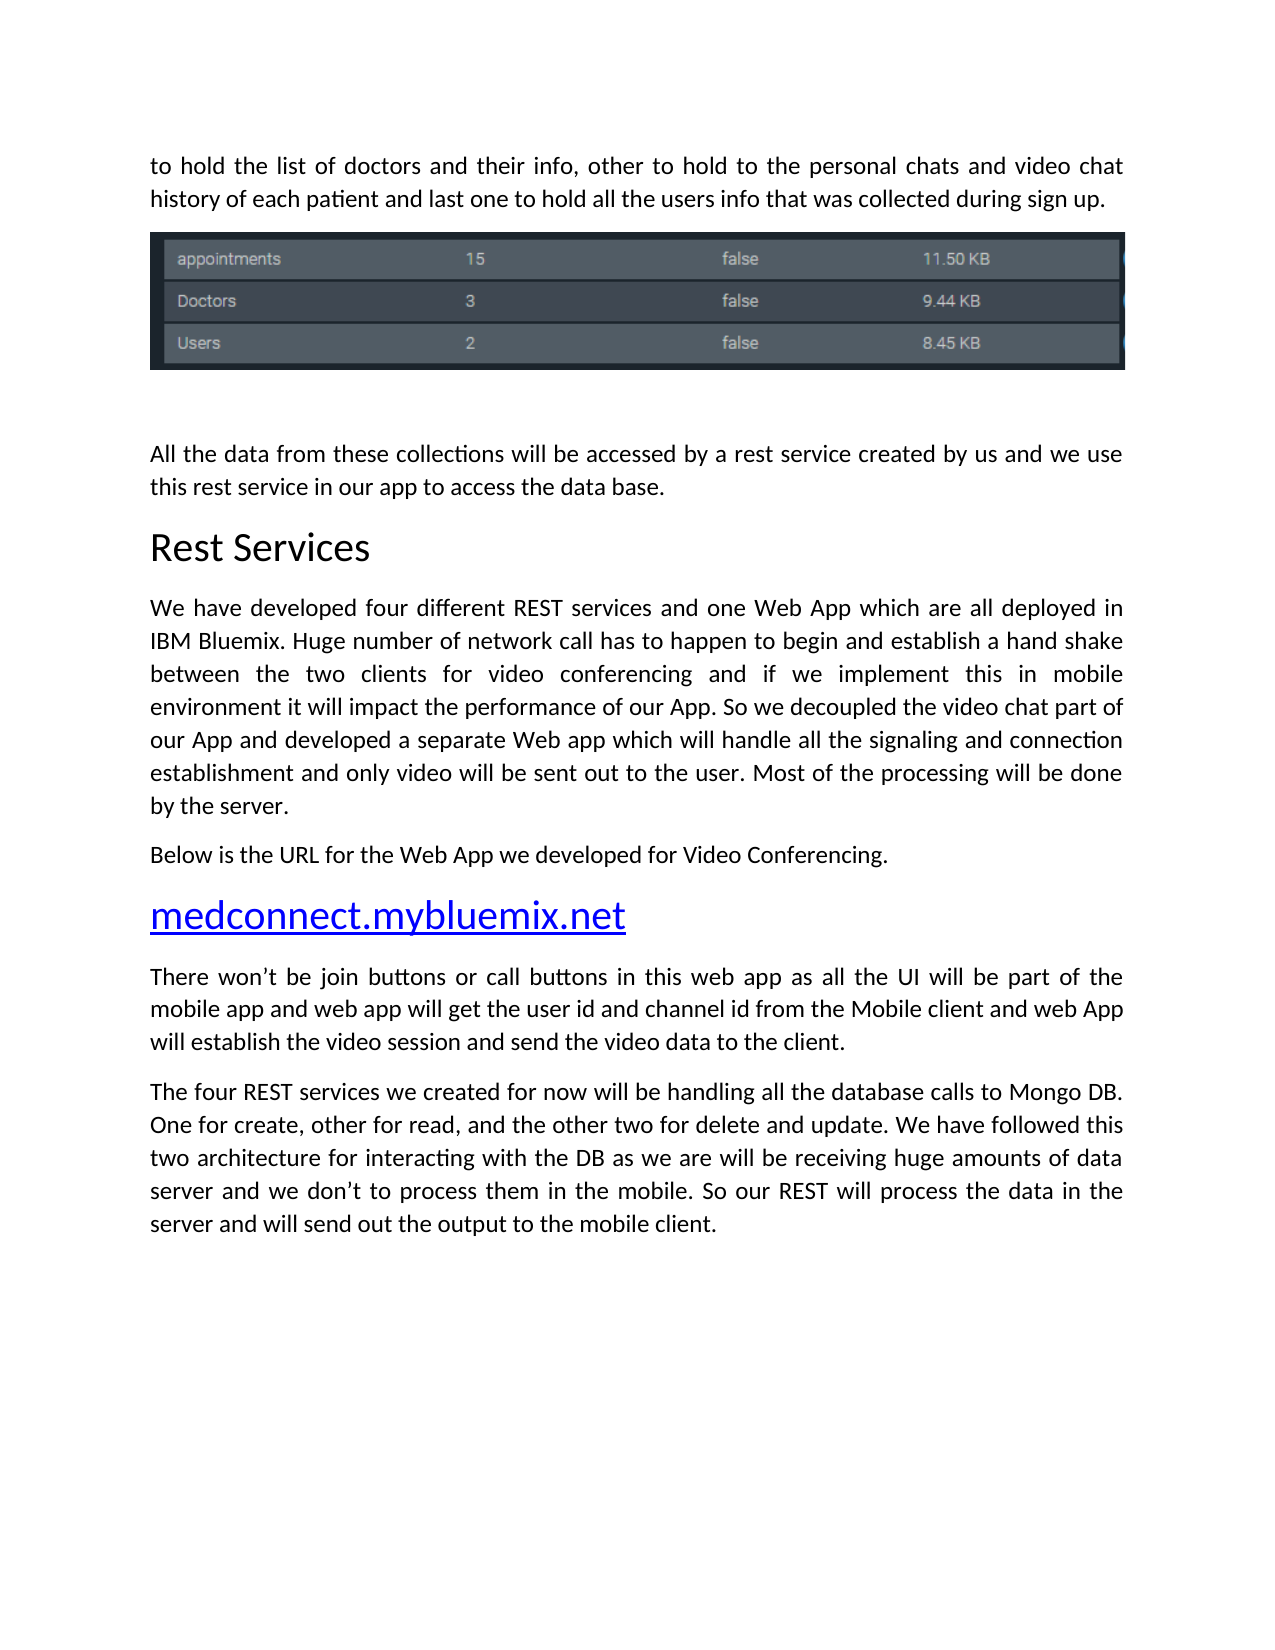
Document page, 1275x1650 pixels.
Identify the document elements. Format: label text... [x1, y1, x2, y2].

text Below is the URL for the Web App we developed for Video Conferencing. [150, 839, 1125, 870]
text There won’t be join buttons or call buttons in this web app as all the UI will be part of the mobile app and web app will get the user id and channel id from the Mobile client and web App will establish the video session and send the video data to the client. [150, 961, 1125, 1057]
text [150, 150, 1125, 213]
text We have developed four different REST services and one Web App which are all deployed in IBM Bluemix. Huge number of network call has to happen to begin and establish a hand shake between the two clients for video conferencing and if we implement this in mobile environment it will impact the performance of our App. So we decoupled the video chat part of our App and developed a separate Web app which will handle all the signaling and connection establishment and only video will be sent out to the user. Most of the processing will be done by the server. [150, 592, 1125, 820]
text medconnect.mybluemix.net [150, 889, 1125, 940]
picture [150, 232, 1125, 370]
text Rest Services [150, 521, 1125, 572]
text All the data from these collections will be accessed by a rest service created by us and we use this rest service in our app to access the data base. [150, 438, 1125, 502]
text The four REST services we created for now will be handling all the database calls to Mongo DB. One for create, other for read, and the other two for delete and update. We have followed this two architecture for interacting with the DB as we are will be receiving huge amounts of data server and we don’t to process them in the mobile. So our REST will process the data in the server and will send out the output to the mobile client. [150, 1076, 1125, 1238]
